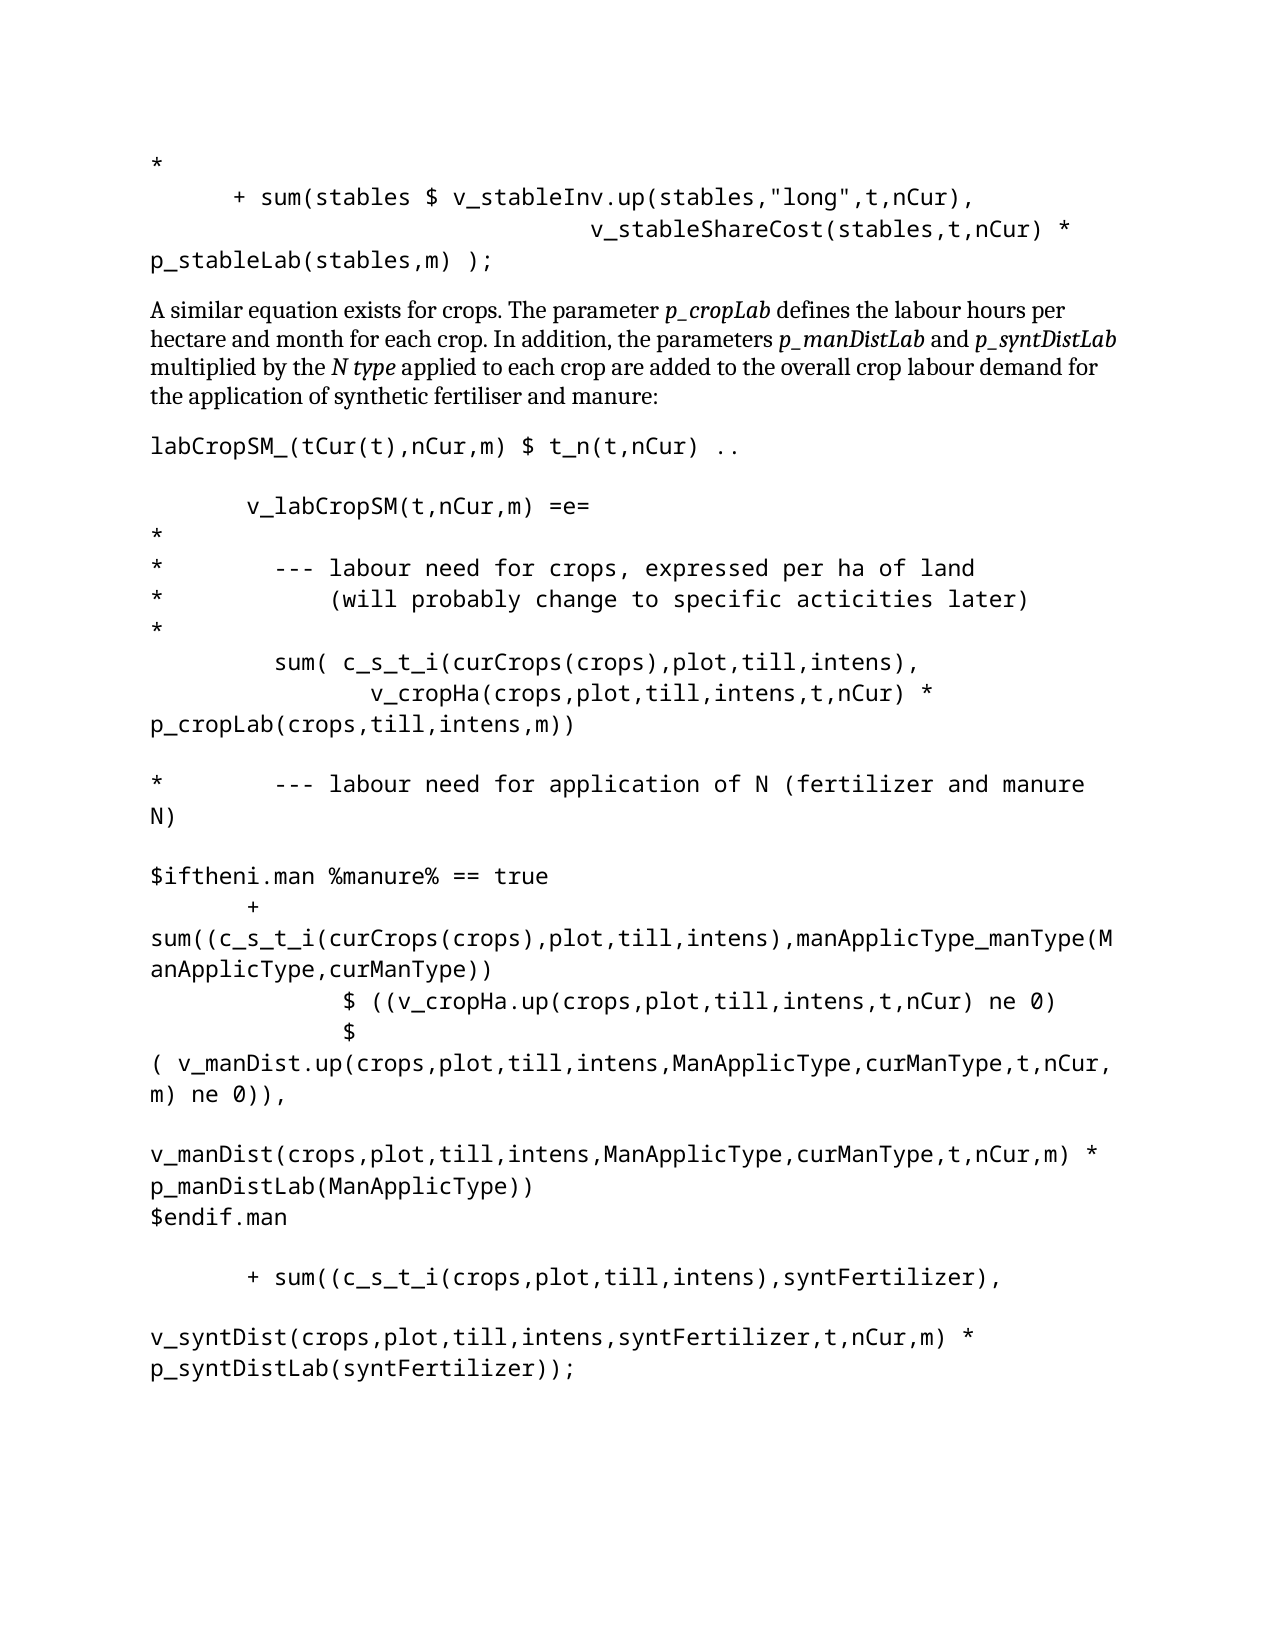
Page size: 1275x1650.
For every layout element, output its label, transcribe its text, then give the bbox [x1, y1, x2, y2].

text A similar equation exists for crops. The parameter p_cropLab defines the labour hours per hectare and month for each crop. In addition, the parameters p_manDistLab and p_syntDistLab multiplied by the N type applied to each crop are added to the overall crop labour demand for the application of synthetic fertiliser and manure: [150, 296, 1125, 411]
text labCropSM_(tCur(t),nCur,m) $ t_n(t,nCur) .. v_labCropSM(t,nCur,m) =e= * * --- labour need for crops, expressed per ha of land * (will probably change to specific acticities later) * sum( c_s_t_i(curCrops(crops),plot,till,intens), v_cropHa(crops,plot,till,intens,t,nCur) * p_cropLab(crops,till,intens,m)) * --- labour need for application of N (fertilizer and manure N) $iftheni.man %manure% == true + sum((c_s_t_i(curCrops(crops),plot,till,intens),manApplicType_manType(ManApplicType,curManType)) $ ((v_cropHa.up(crops,plot,till,intens,t,nCur) ne 0) $ ( v_manDist.up(crops,plot,till,intens,ManApplicType,curManType,t,nCur,m) ne 0)), v_manDist(crops,plot,till,intens,ManApplicType,curManType,t,nCur,m) * p_manDistLab(ManApplicType)) $endif.man + sum((c_s_t_i(crops,plot,till,intens),syntFertilizer), v_syntDist(crops,plot,till,intens,syntFertilizer,t,nCur,m) * p_syntDistLab(syntFertilizer)); [150, 429, 1125, 1383]
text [150, 150, 1125, 275]
